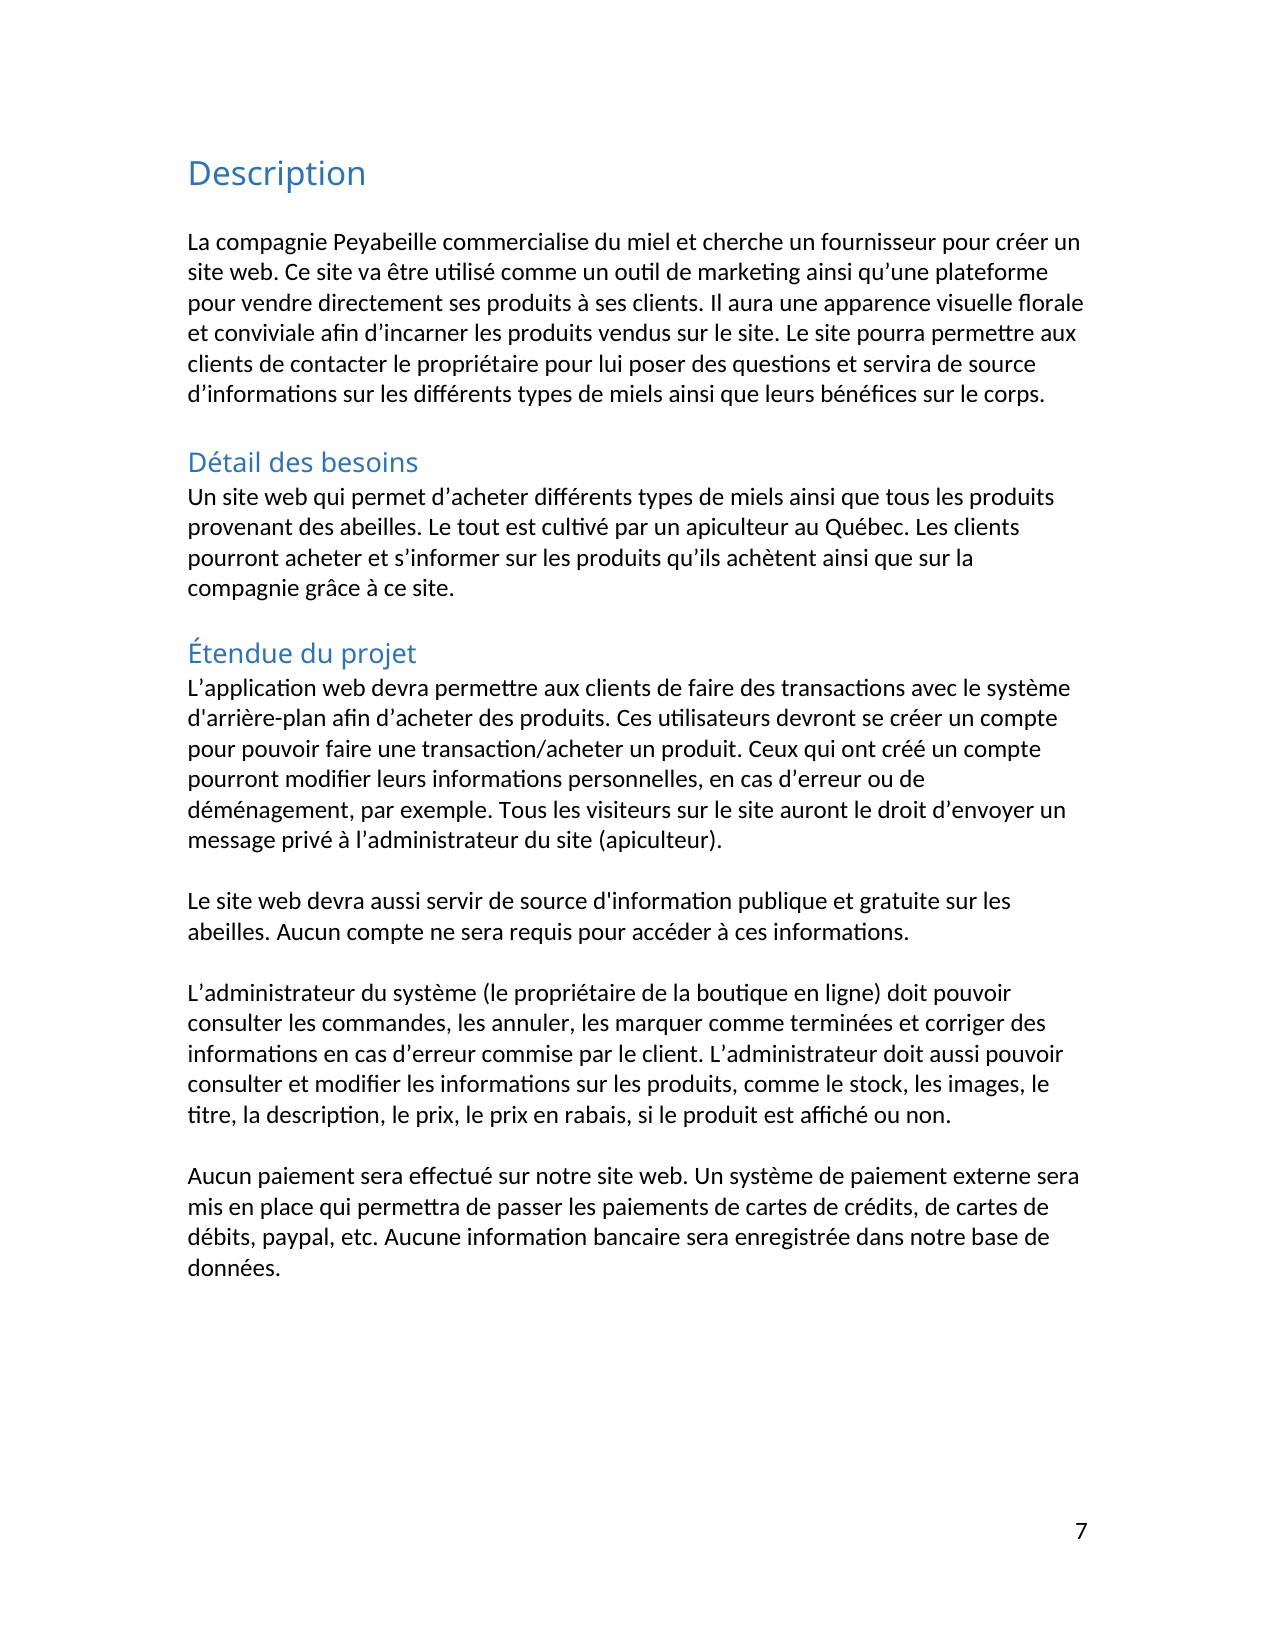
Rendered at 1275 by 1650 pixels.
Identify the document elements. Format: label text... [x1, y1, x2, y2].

subtitle Étendue du projet [187, 635, 1087, 672]
text Le site web devra aussi servir de source d'information publique et gratuite sur les abeilles. Aucun compte ne sera requis pour accéder à ces informations. [187, 885, 1087, 946]
text L’administrateur du système (le propriétaire de la boutique en ligne) doit pouvoir consulter les commandes, les annuler, les marquer comme terminées et corriger des informations en cas d’erreur commise par le client. L’administrateur doit aussi pouvoir consulter et modifier les informations sur les produits, comme le stock, les images, le titre, la description, le prix, le prix en rabais, si le produit est affiché ou non. [187, 977, 1087, 1129]
text Aucun paiement sera effectué sur notre site web. Un système de paiement externe sera mis en place qui permettra de passer les paiements de cartes de crédits, de cartes de débits, paypal, etc. Aucune information bancaire sera enregistrée dans notre base de données. [187, 1160, 1087, 1282]
text L’application web devra permettre aux clients de faire des transactions avec le système d'arrière-plan afin d’acheter des produits. Ces utilisateurs devront se créer un compte pour pouvoir faire une transaction/acheter un produit. Ceux qui ont créé un compte pourront modifier leurs informations personnelles, en cas d’erreur ou de déménagement, par exemple. Tous les visiteurs sur le site auront le droit d’envoyer un message privé à l’administrateur du site (apiculteur). [187, 672, 1087, 855]
subtitle Description [187, 150, 1087, 195]
text Un site web qui permet d’acheter différents types de miels ainsi que tous les produits provenant des abeilles. Le tout est cultivé par un apiculteur au Québec. Les clients pourront acheter et s’informer sur les produits qu’ils achètent ainsi que sur la compagnie grâce à ce site. [187, 481, 1087, 603]
text La compagnie Peyabeille commercialise du miel et cherche un fournisseur pour créer un site web. Ce site va être utilisé comme un outil de marketing ainsi qu’une plateforme pour vendre directement ses produits à ses clients. Il aura une apparence visuelle florale et conviviale afin d’incarner les produits vendus sur le site. Le site pourra permettre aux clients de contacter le propriétaire pour lui poser des questions et servira de source d’informations sur les différents types de miels ainsi que leurs bénéfices sur le corps. [187, 226, 1087, 409]
subtitle Détail des besoins [187, 444, 1087, 481]
